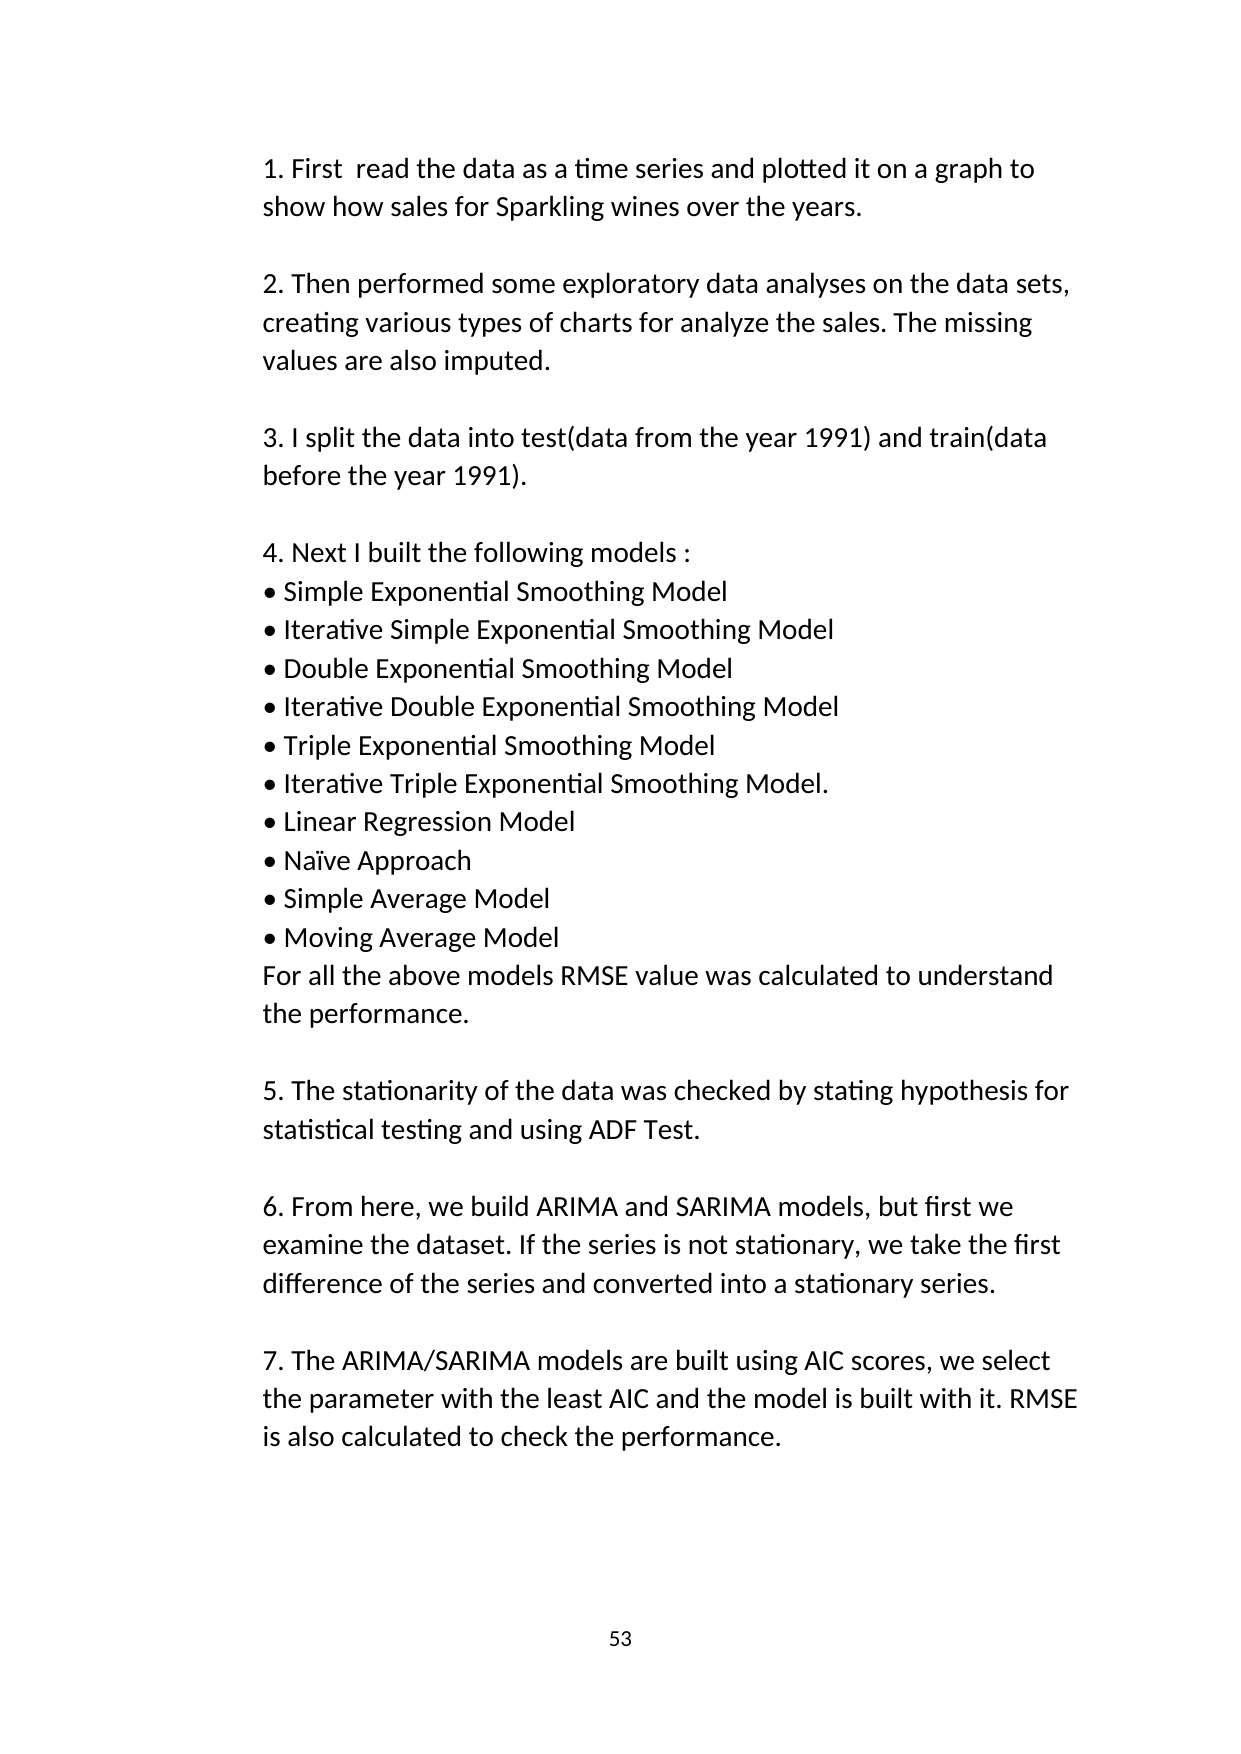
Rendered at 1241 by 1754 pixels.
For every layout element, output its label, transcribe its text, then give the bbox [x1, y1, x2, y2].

list For all the above models RMSE value was calculated to understand the performance. [262, 957, 1090, 1031]
list 2. Then performed some exploratory data analyses on the data sets, creating various types of charts for analyze the sales. The missing values are also imputed. [262, 265, 1090, 378]
list • Double Exponential Smoothing Model [262, 650, 1090, 685]
list • Iterative Double Exponential Smoothing Model [262, 688, 1090, 724]
list 1. First read the data as a time series and plotted it on a graph to show how sales for Sparkling wines over the years. [262, 150, 1090, 224]
list • Simple Exponential Smoothing Model [262, 573, 1090, 608]
list 3. I split the data into test(data from the year 1991) and train(data before the year 1991). [262, 419, 1090, 493]
list • Iterative Simple Exponential Smoothing Model [262, 611, 1090, 647]
list 7. The ARIMA/SARIMA models are built using AIC scores, we select the parameter with the least AIC and the model is built with it. RMSE is also calculated to check the performance. [262, 1342, 1090, 1454]
list • Linear Regression Model [262, 803, 1090, 839]
list • Simple Average Model [262, 880, 1090, 916]
list • Iterative Triple Exponential Smoothing Model. [262, 765, 1090, 801]
list 6. From here, we build ARIMA and SARIMA models, but first we examine the dataset. If the series is not stationary, we take the first difference of the series and converted into a stationary series. [262, 1188, 1090, 1300]
list • Naïve Approach [262, 842, 1090, 877]
list • Triple Exponential Smoothing Model [262, 727, 1090, 762]
list 4. Next I built the following models : [262, 534, 1090, 570]
list • Moving Average Model [262, 919, 1090, 954]
list 5. The stationarity of the data was checked by stating hypothesis for statistical testing and using ADF Test. [262, 1072, 1090, 1147]
